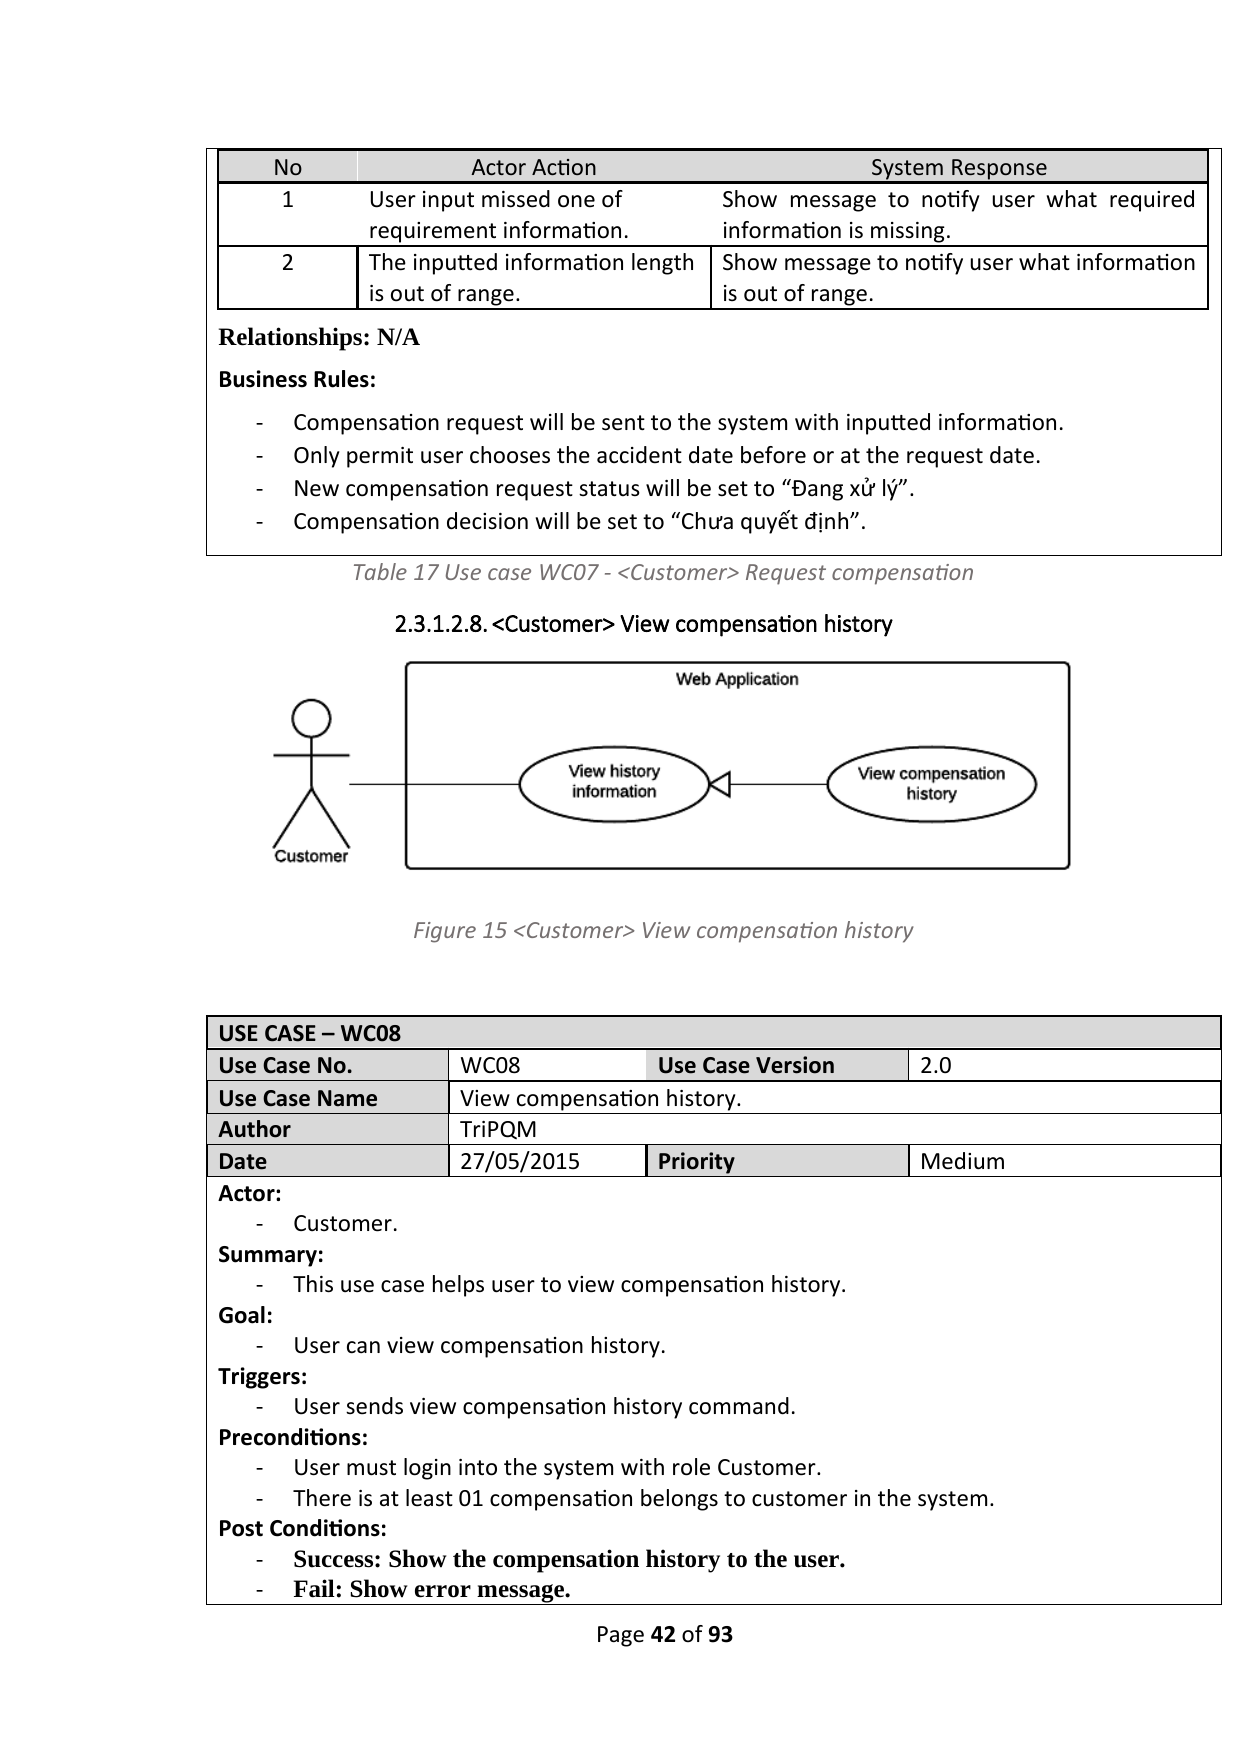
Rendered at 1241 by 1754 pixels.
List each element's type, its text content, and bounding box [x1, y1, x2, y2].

table_cell 27/05/2015 [450, 1145, 645, 1176]
subtitle <Customer> View compensation history [394, 607, 1122, 638]
table_header USE CASE – WC08 [208, 1017, 1220, 1047]
table_cell Date [208, 1145, 448, 1176]
table_cell Medium [910, 1145, 1220, 1176]
table_cell Author [207, 1114, 448, 1144]
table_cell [207, 149, 1221, 555]
table_cell TriPQM [449, 1114, 1221, 1144]
table_cell WC08 [449, 1050, 646, 1080]
table_cell Use Case Version [646, 1050, 908, 1080]
table_cell View compensation history. [450, 1082, 1220, 1113]
table_cell 2.0 [909, 1050, 1221, 1080]
picture [237, 639, 1092, 895]
table_cell Priority [648, 1145, 908, 1176]
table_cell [207, 1177, 1221, 1604]
table_cell Use Case No. [207, 1050, 448, 1080]
table_cell Use Case Name [208, 1081, 448, 1113]
